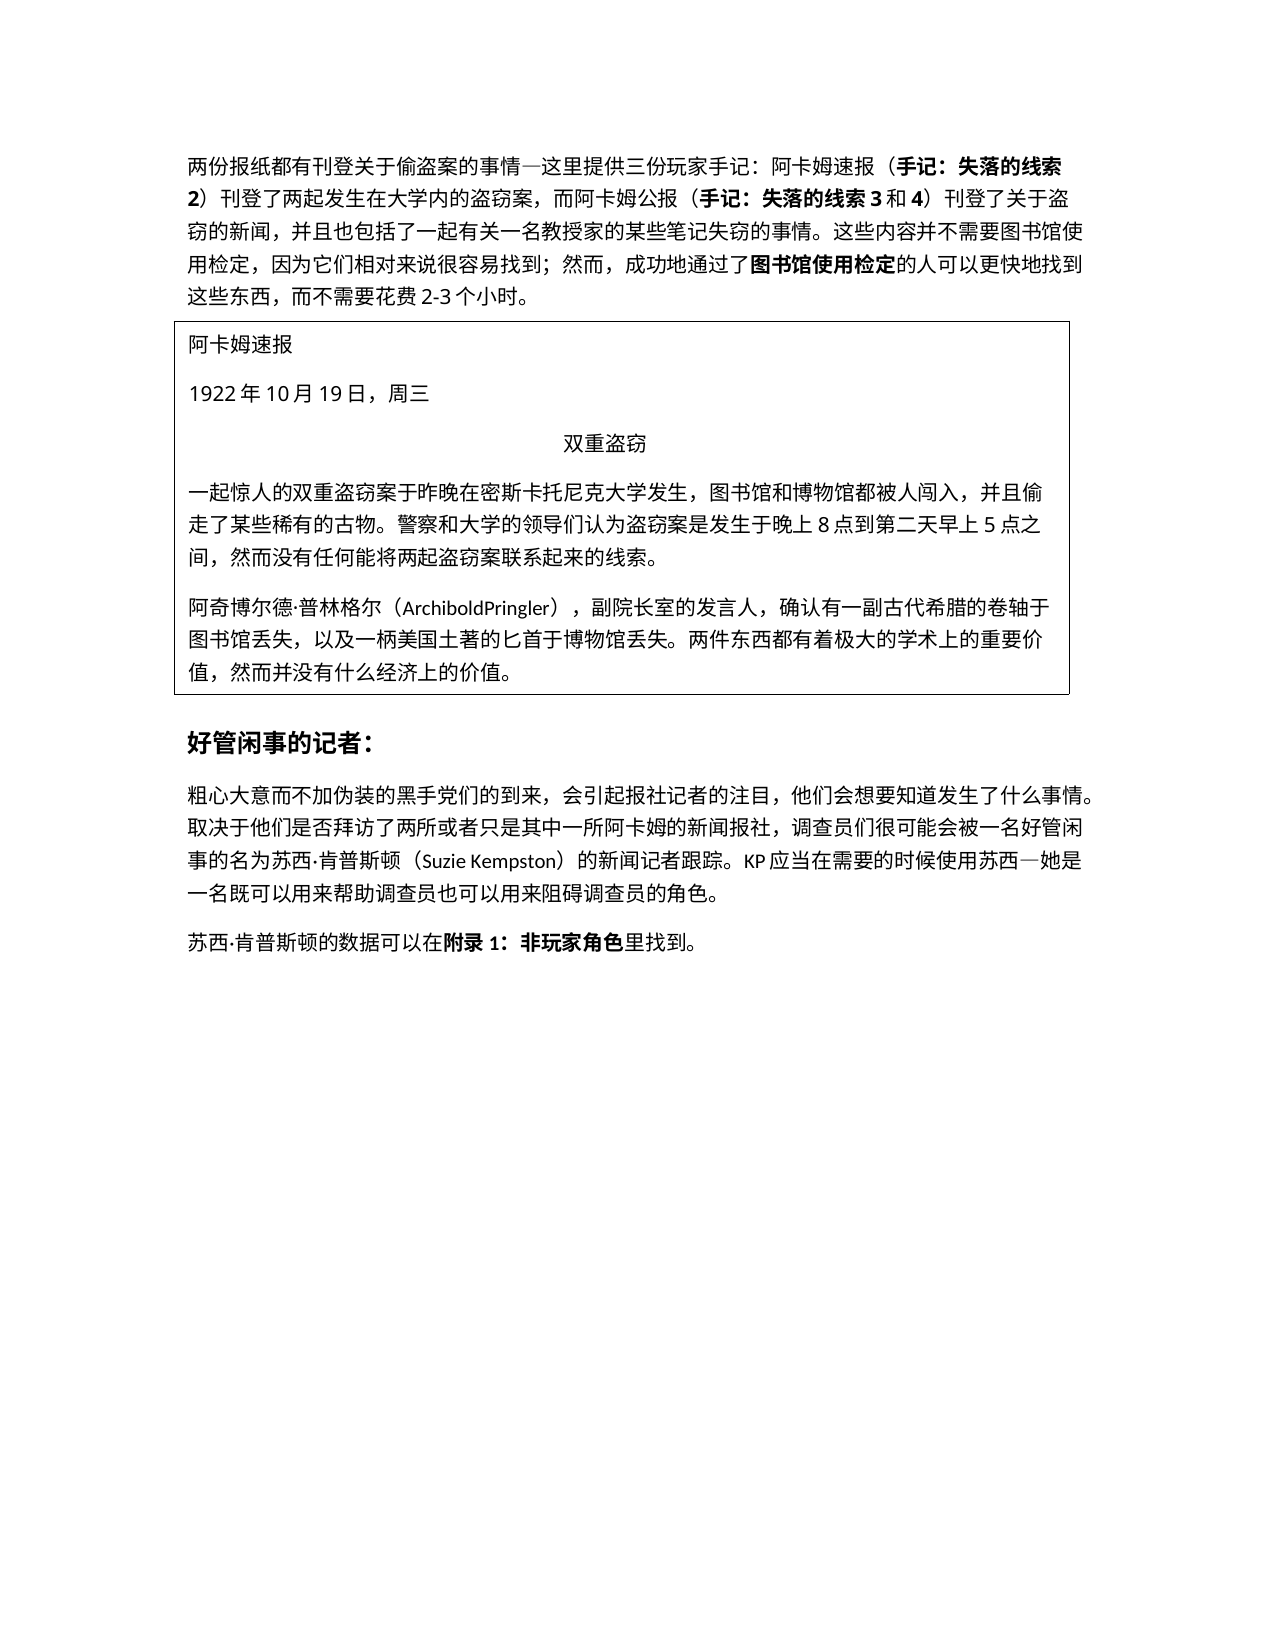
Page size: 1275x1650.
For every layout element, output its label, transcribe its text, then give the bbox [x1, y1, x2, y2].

text 好管闲事的记者： [187, 330, 1087, 759]
text 苏西·肯普斯顿的数据可以在附录1：非玩家角色里找到。 [187, 926, 1087, 956]
text 两份报纸都有刊登关于偷盗案的事情—这里提供三份玩家手记：阿卡姆速报（手记：失落的线索2）刊登了两起发生在大学内的盗窃案，而阿卡姆公报（手记：失落的线索3和4）刊登了关于盗窃的新闻，并且也包括了一起有关一名教授家的某些笔记失窃的事情。这些内容并不需要图书馆使用检定，因为它们相对来说很容易找到；然而，成功地通过了图书馆使用检定的人可以更快地找到这些东西，而不需要花费2-3个小时。 [187, 150, 1087, 311]
text 粗心大意而不加伪装的黑手党们的到来，会引起报社记者的注目，他们会想要知道发生了什么事情。取决于他们是否拜访了两所或者只是其中一所阿卡姆的新闻报社，调查员们很可能会被一名好管闲事的名为苏西·肯普斯顿（Suzie Kempston）的新闻记者跟踪。KP应当在需要的时候使用苏西—她是一名既可以用来帮助调查员也可以用来阻碍调查员的角色。 [187, 779, 1087, 907]
